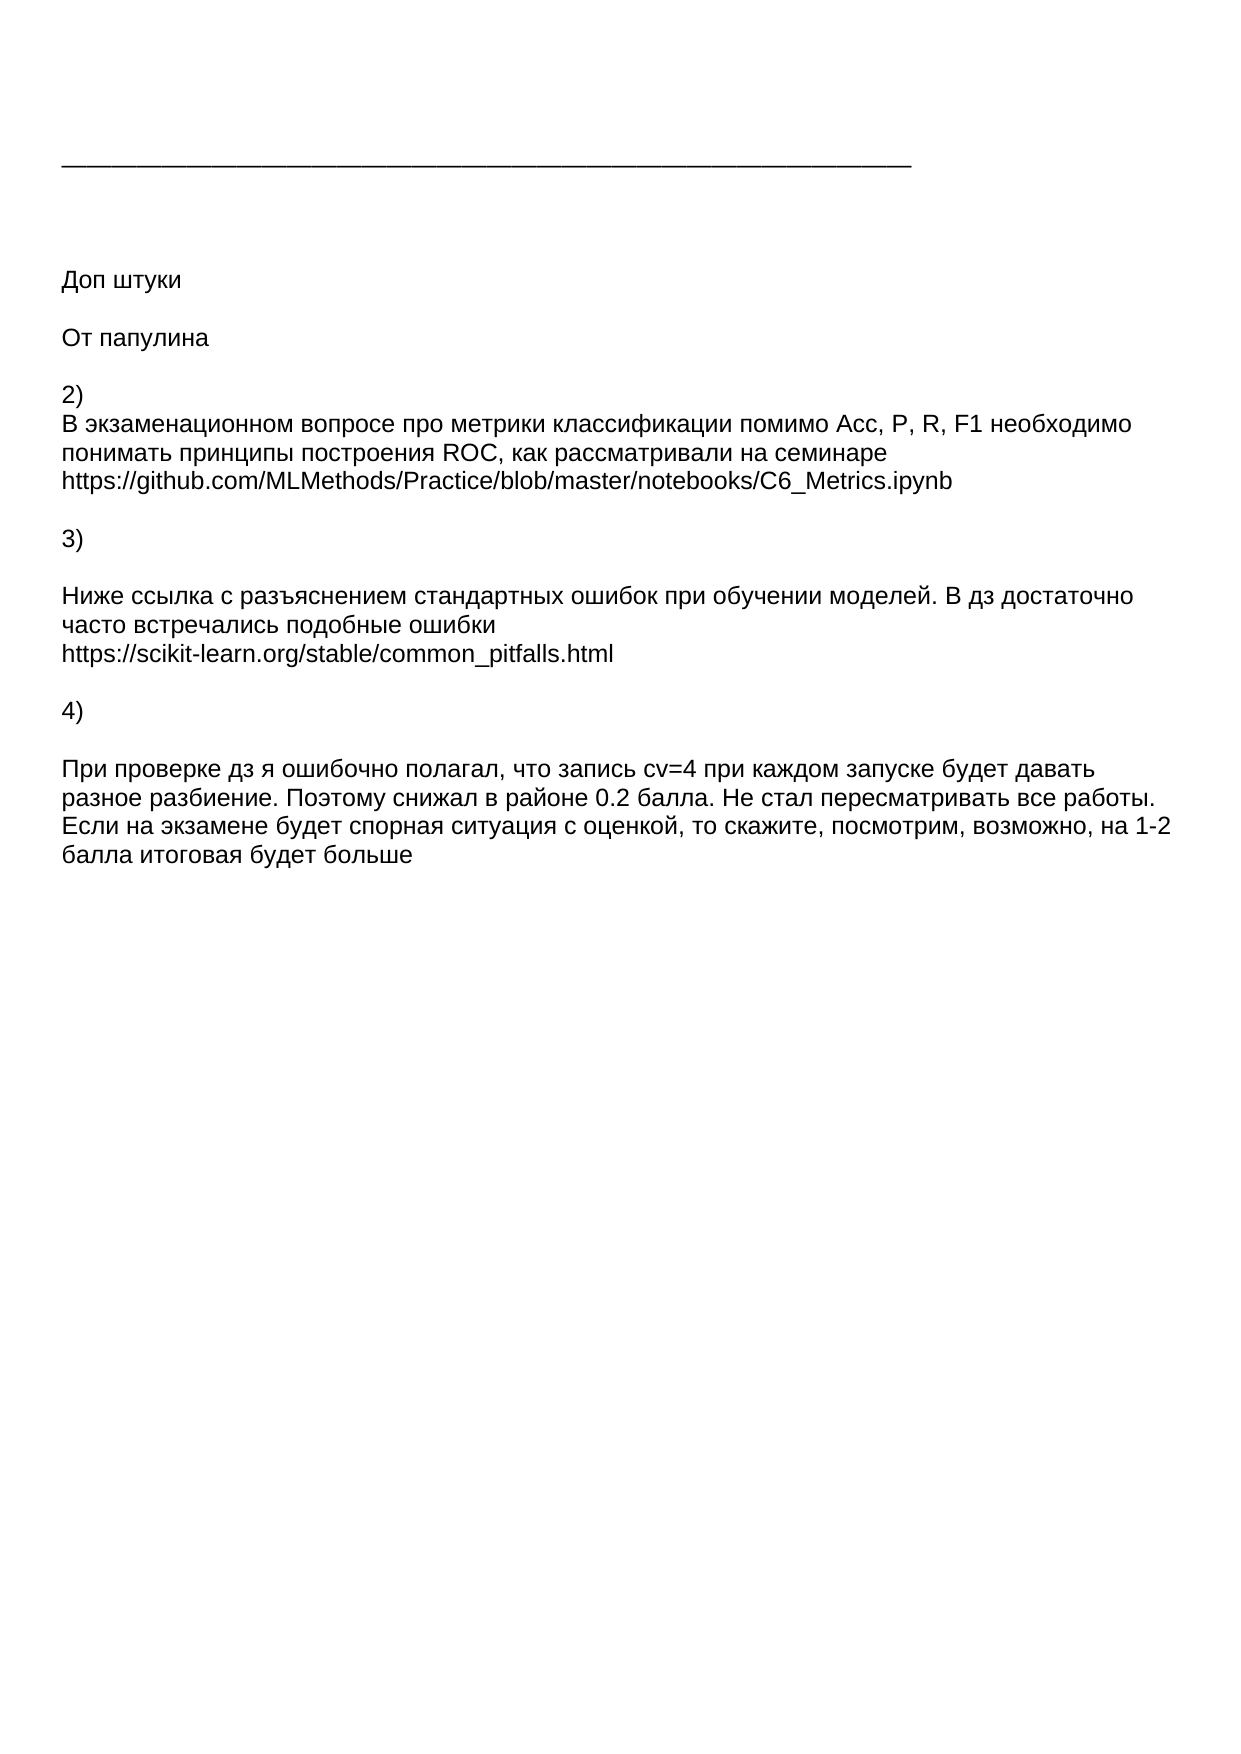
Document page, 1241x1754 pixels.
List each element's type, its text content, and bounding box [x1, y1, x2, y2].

text В экзаменационном вопросе про метрики классификации помимо Aсс, P, R, F1 необходимо понимать принципы построения ROC, как рассматривали на семинаре https://github.com/MLMethods/Practice/blob/master/notebooks/C6_Metrics.ipynb [61, 409, 1183, 495]
text 3) [61, 524, 1183, 552]
text 4) [61, 696, 1183, 725]
text —————————————————————————————————— [61, 150, 1183, 179]
text https://scikit-learn.org/stable/common_pitfalls.html [61, 639, 1183, 667]
text При проверке дз я ошибочно полагал, что запись cv=4 при каждом запуске будет давать разное разбиение. Поэтому снижал в районе 0.2 балла. Не стал пересматривать все работы. Если на экзамене будет спорная ситуация с оценкой, то скажите, посмотрим, возможно, на 1-2 балла итоговая будет больше [61, 754, 1183, 869]
text Доп штуки [61, 265, 1183, 294]
text 2) [61, 380, 1183, 409]
text От папулина [61, 322, 1183, 351]
text Ниже ссылка с разъяснением стандартных ошибок при обучении моделей. В дз достаточно часто встречались подобные ошибки [61, 581, 1183, 639]
